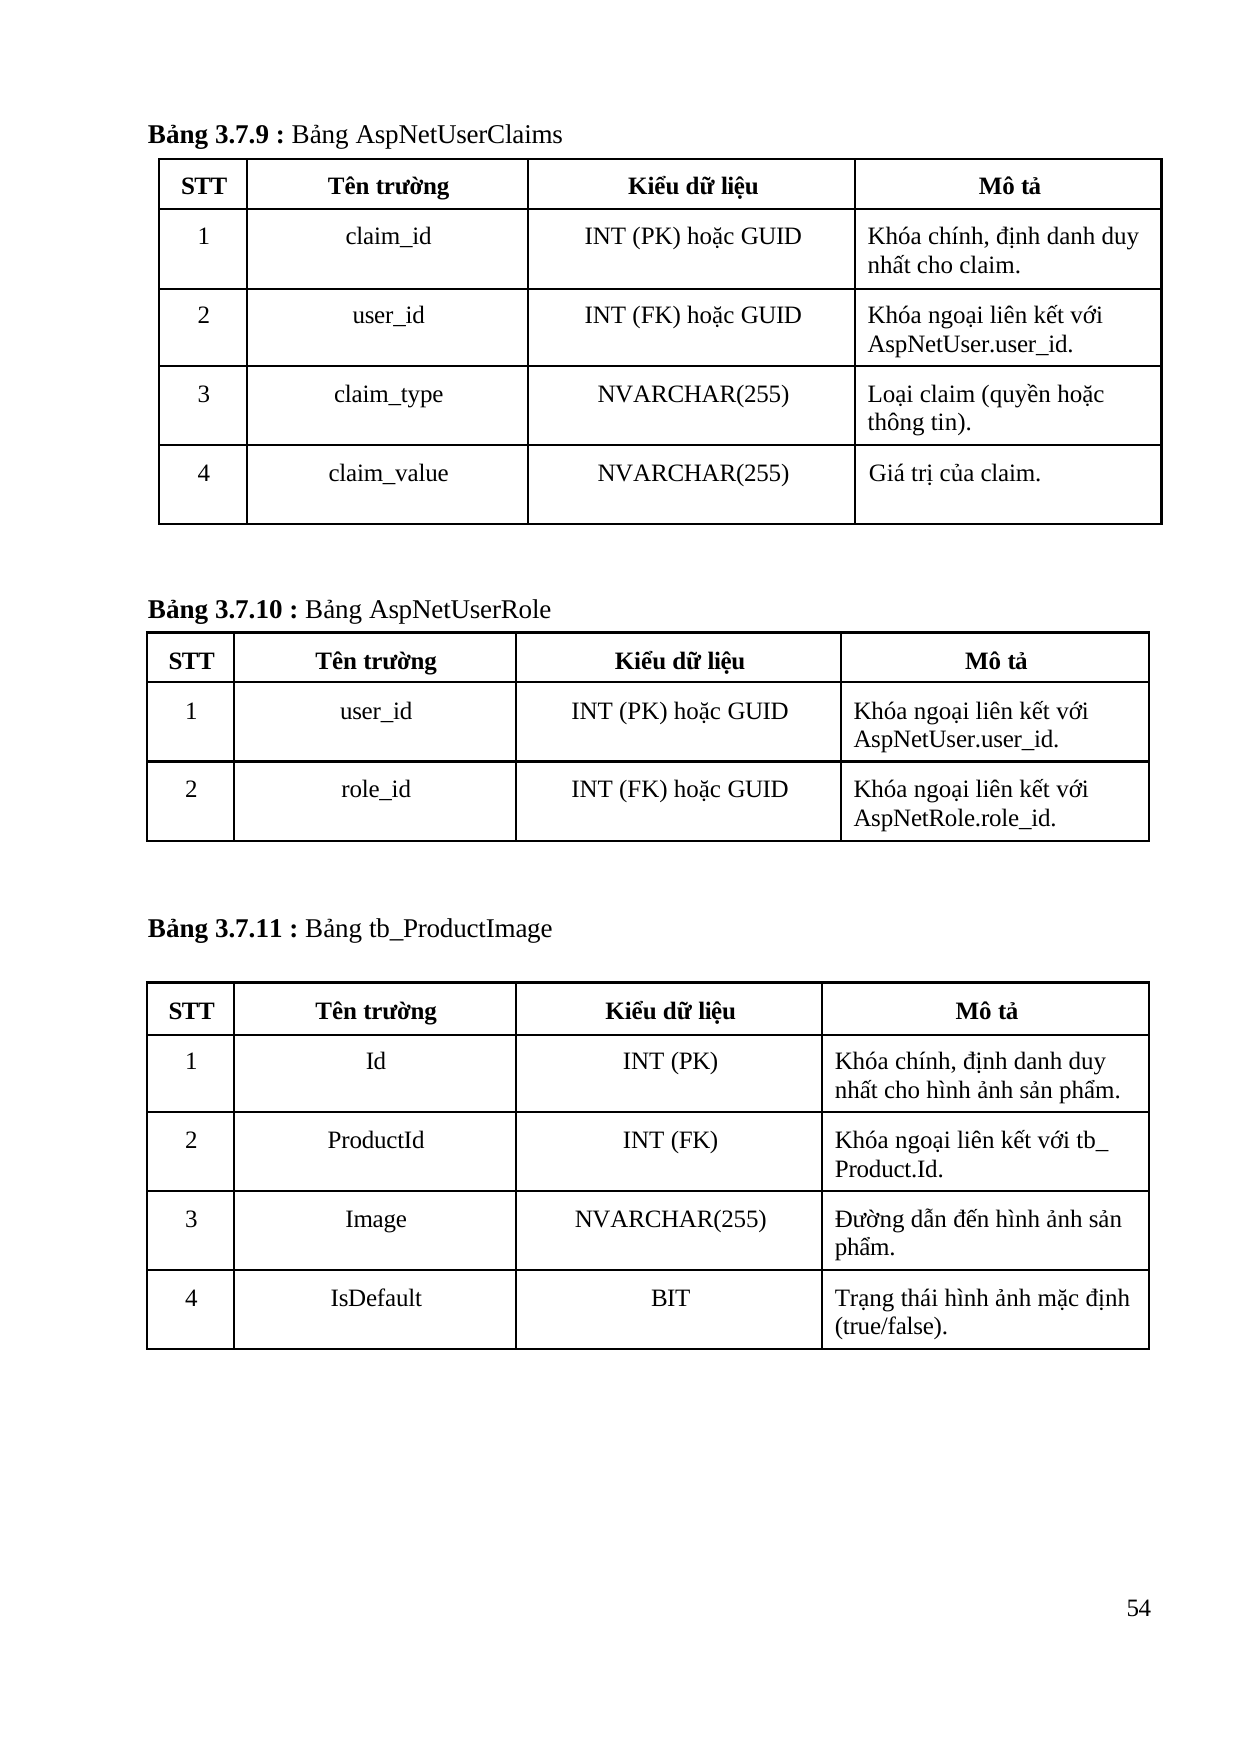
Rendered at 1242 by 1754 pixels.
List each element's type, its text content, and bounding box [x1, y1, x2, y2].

text Bảng 3.7.9 : Bảng AspNetUserClaims [148, 118, 1242, 149]
table_cell Giá trị của claim. [856, 446, 1160, 523]
text Bảng 3.7.11 : Bảng tb_ProductImage [148, 912, 1242, 943]
table_cell Khóa ngoại liên kết với tb_ Product.Id. [823, 1113, 1148, 1190]
table_header Kiểu dữ liệu [529, 160, 854, 208]
table_header Kiểu dữ liệu [517, 984, 821, 1033]
table_header Tên trường [235, 634, 515, 681]
table_cell user_id [235, 683, 515, 760]
table_cell BIT [517, 1271, 821, 1348]
table_cell claim_id [248, 210, 527, 287]
table_cell INT (FK) hoặc GUID [517, 763, 840, 839]
table_cell user_id [248, 290, 527, 364]
table_cell Loại claim (quyền hoặc thông tin). [856, 367, 1160, 444]
table_cell 3 [160, 367, 246, 444]
table_header STT [148, 984, 233, 1033]
table_cell 1 [160, 210, 246, 287]
table_cell claim_type [248, 367, 527, 444]
table_cell Đường dẫn đến hình ảnh sản phẩm. [823, 1192, 1148, 1269]
table_header STT [148, 634, 233, 681]
table_header Tên trường [235, 984, 515, 1033]
table_cell INT (PK) hoặc GUID [529, 210, 854, 287]
table_cell NVARCHAR(255) [517, 1192, 821, 1269]
table_cell 2 [160, 290, 246, 364]
table_cell 1 [148, 683, 233, 760]
table_cell INT (FK) [517, 1113, 821, 1190]
table_header Mô tả [856, 160, 1160, 208]
table_cell Id [235, 1036, 515, 1111]
text Bảng 3.7.10 : Bảng AspNetUserRole [148, 593, 1242, 624]
table_header Mô tả [823, 984, 1148, 1033]
table_cell 2 [148, 1113, 233, 1190]
table_cell Khóa ngoại liên kết với AspNetUser.user_id. [856, 290, 1160, 364]
table_cell IsDefault [235, 1271, 515, 1348]
table_header Tên trường [248, 160, 527, 208]
table_cell INT (PK) hoặc GUID [517, 683, 840, 760]
table_cell Khóa chính, định danh duy nhất cho hình ảnh sản phẩm. [823, 1036, 1148, 1111]
table_header Mô tả [842, 634, 1148, 681]
table_cell Khóa ngoại liên kết với AspNetRole.role_id. [842, 763, 1148, 839]
table_cell ProductId [235, 1113, 515, 1190]
table_cell NVARCHAR(255) [529, 446, 854, 523]
table_cell INT (FK) hoặc GUID [529, 290, 854, 364]
table_header Kiểu dữ liệu [517, 634, 840, 681]
table_cell 3 [148, 1192, 233, 1269]
table_cell 1 [148, 1036, 233, 1111]
table_cell claim_value [248, 446, 527, 523]
table_cell NVARCHAR(255) [529, 367, 854, 444]
table_cell role_id [235, 763, 515, 839]
table_cell Khóa chính, định danh duy nhất cho claim. [856, 210, 1160, 287]
table_cell 2 [148, 763, 233, 839]
table_cell Trạng thái hình ảnh mặc định (true/false). [823, 1271, 1148, 1348]
table_cell 4 [148, 1271, 233, 1348]
table_cell INT (PK) [517, 1036, 821, 1111]
table_header STT [160, 160, 246, 208]
table_cell Image [235, 1192, 515, 1269]
table_cell 4 [160, 446, 246, 523]
table_cell Khóa ngoại liên kết với AspNetUser.user_id. [842, 683, 1148, 760]
